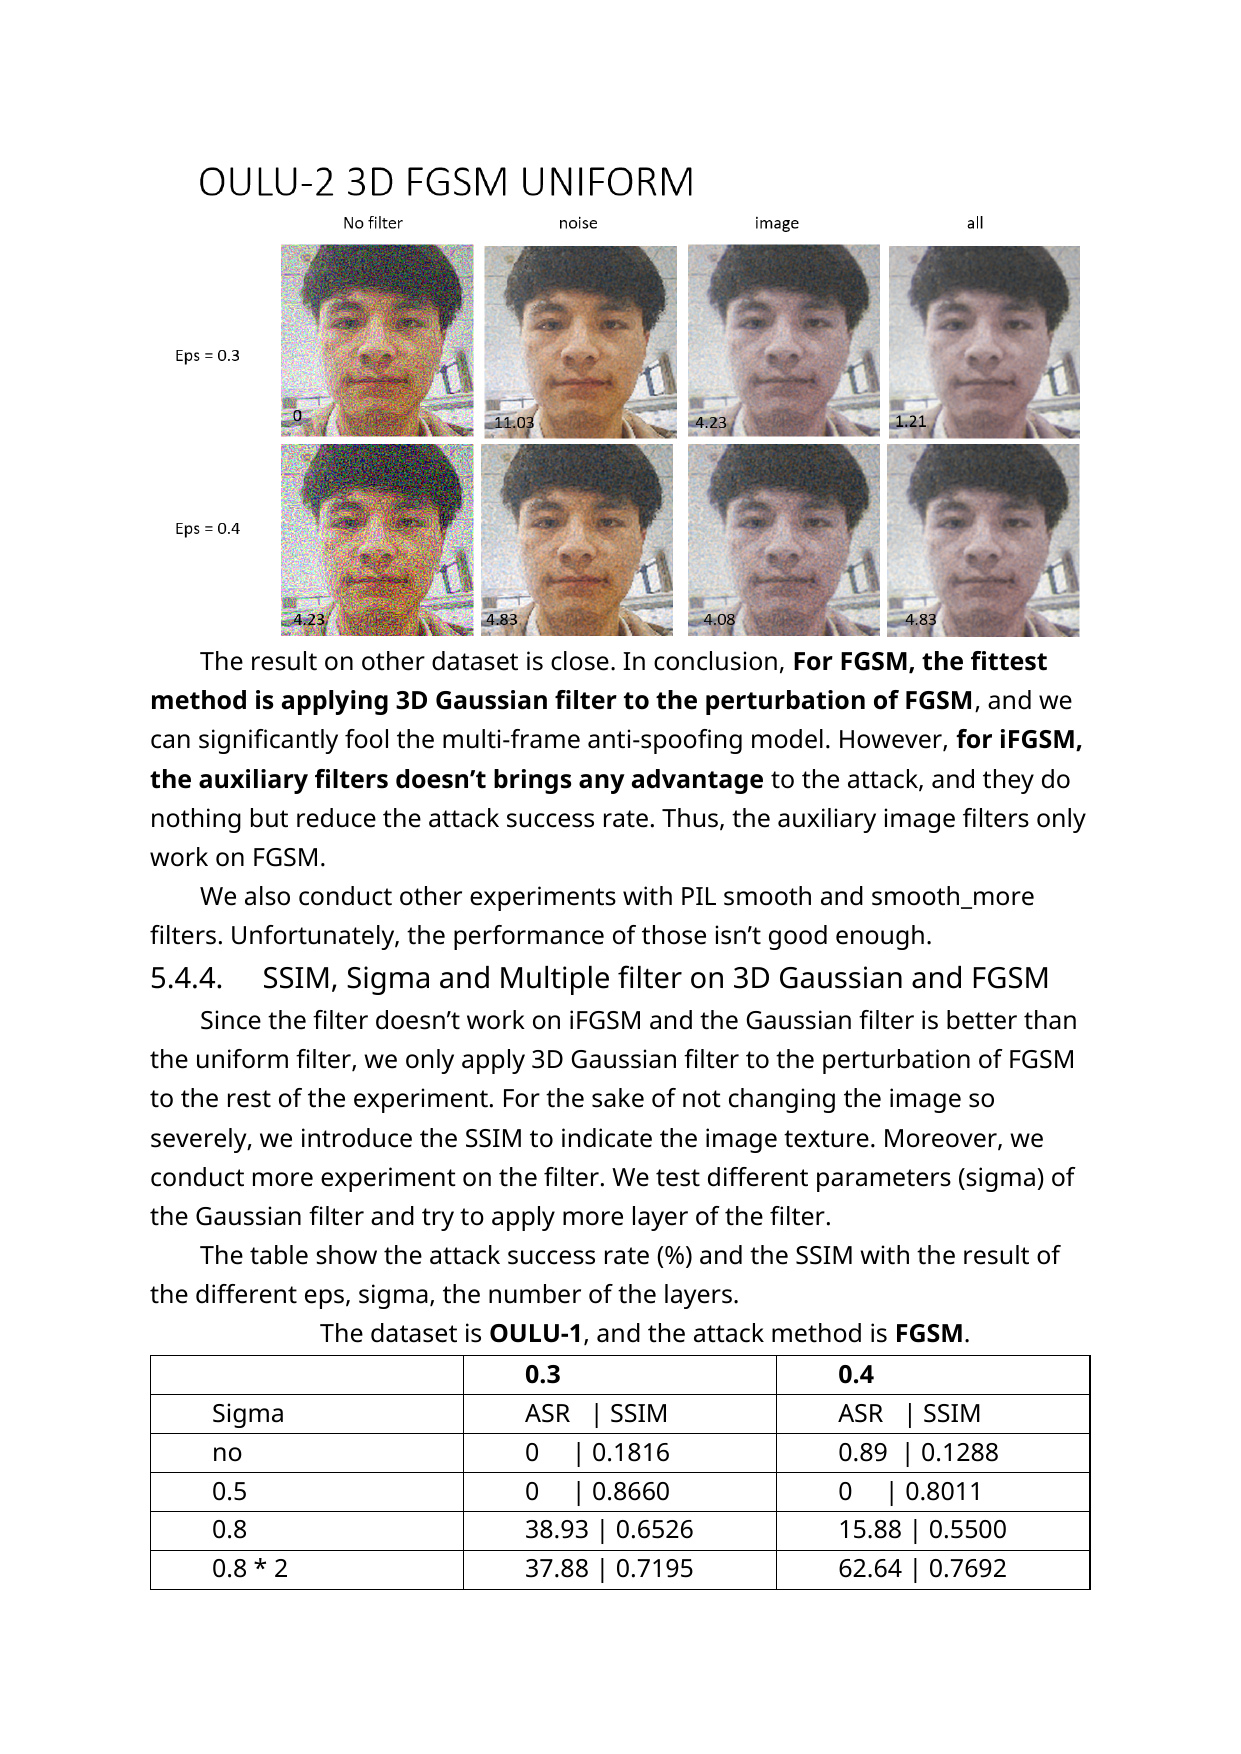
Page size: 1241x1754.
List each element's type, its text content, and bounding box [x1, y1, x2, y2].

picture [150, 150, 1082, 640]
table_cell 62.64 | 0.7692 [777, 1551, 1089, 1589]
table_cell 15.88 | 0.5500 [777, 1512, 1089, 1550]
text Since the filter doesn’t work on iFGSM and the Gaussian filter is better than the uniform filter, we only apply 3D Gaussian filter to the perturbation of FGSM to the rest of the experiment. For the sake of not changing the image so severely, we introduce the SSIM to indicate the image texture. Moreover, we conduct more experiment on the filter. We test different parameters (sigma) of the Gaussian filter and try to apply more layer of the filter. [150, 1003, 1090, 1233]
table_header [151, 1356, 463, 1394]
table_cell ASR | SSIM [777, 1395, 1089, 1433]
table_cell no [151, 1434, 463, 1472]
table_cell Sigma [151, 1395, 463, 1433]
table_cell ASR | SSIM [464, 1395, 776, 1433]
table_cell 0.8 [151, 1512, 463, 1550]
table_cell 38.93 | 0.6526 [464, 1512, 776, 1550]
table_cell 0.8 * 2 [151, 1551, 463, 1589]
table_cell 0 | 0.1816 [464, 1434, 776, 1472]
text We also conduct other experiments with PIL smooth and smooth_more filters. Unfortunately, the performance of those isn’t good enough. [150, 879, 1090, 952]
list SSIM, Sigma and Multiple filter on 3D Gaussian and FGSM [150, 957, 1090, 997]
table_cell 37.88 | 0.7195 [464, 1551, 776, 1589]
text The result on other dataset is close. In conclusion, For FGSM, the fittest method is applying 3D Gaussian filter to the perturbation of FGSM, and we can significantly fool the multi-frame anti-spoofing model. However, for iFGSM, the auxiliary filters doesn’t brings any advantage to the attack, and they do nothing but reduce the attack success rate. Thus, the auxiliary image filters only work on FGSM. [150, 644, 1090, 874]
table_cell 0 | 0.8011 [777, 1473, 1089, 1511]
table_cell 0 | 0.8660 [464, 1473, 776, 1511]
table_header 0.3 [464, 1356, 776, 1394]
text The table show the attack success rate (%) and the SSIM with the result of the different eps, sigma, the number of the layers. [150, 1238, 1090, 1311]
table_cell 0.89 | 0.1288 [777, 1434, 1089, 1472]
table_header 0.4 [777, 1356, 1089, 1394]
table_cell 0.5 [151, 1473, 463, 1511]
text The dataset is OULU-1, and the attack method is FGSM. [200, 1316, 1090, 1350]
